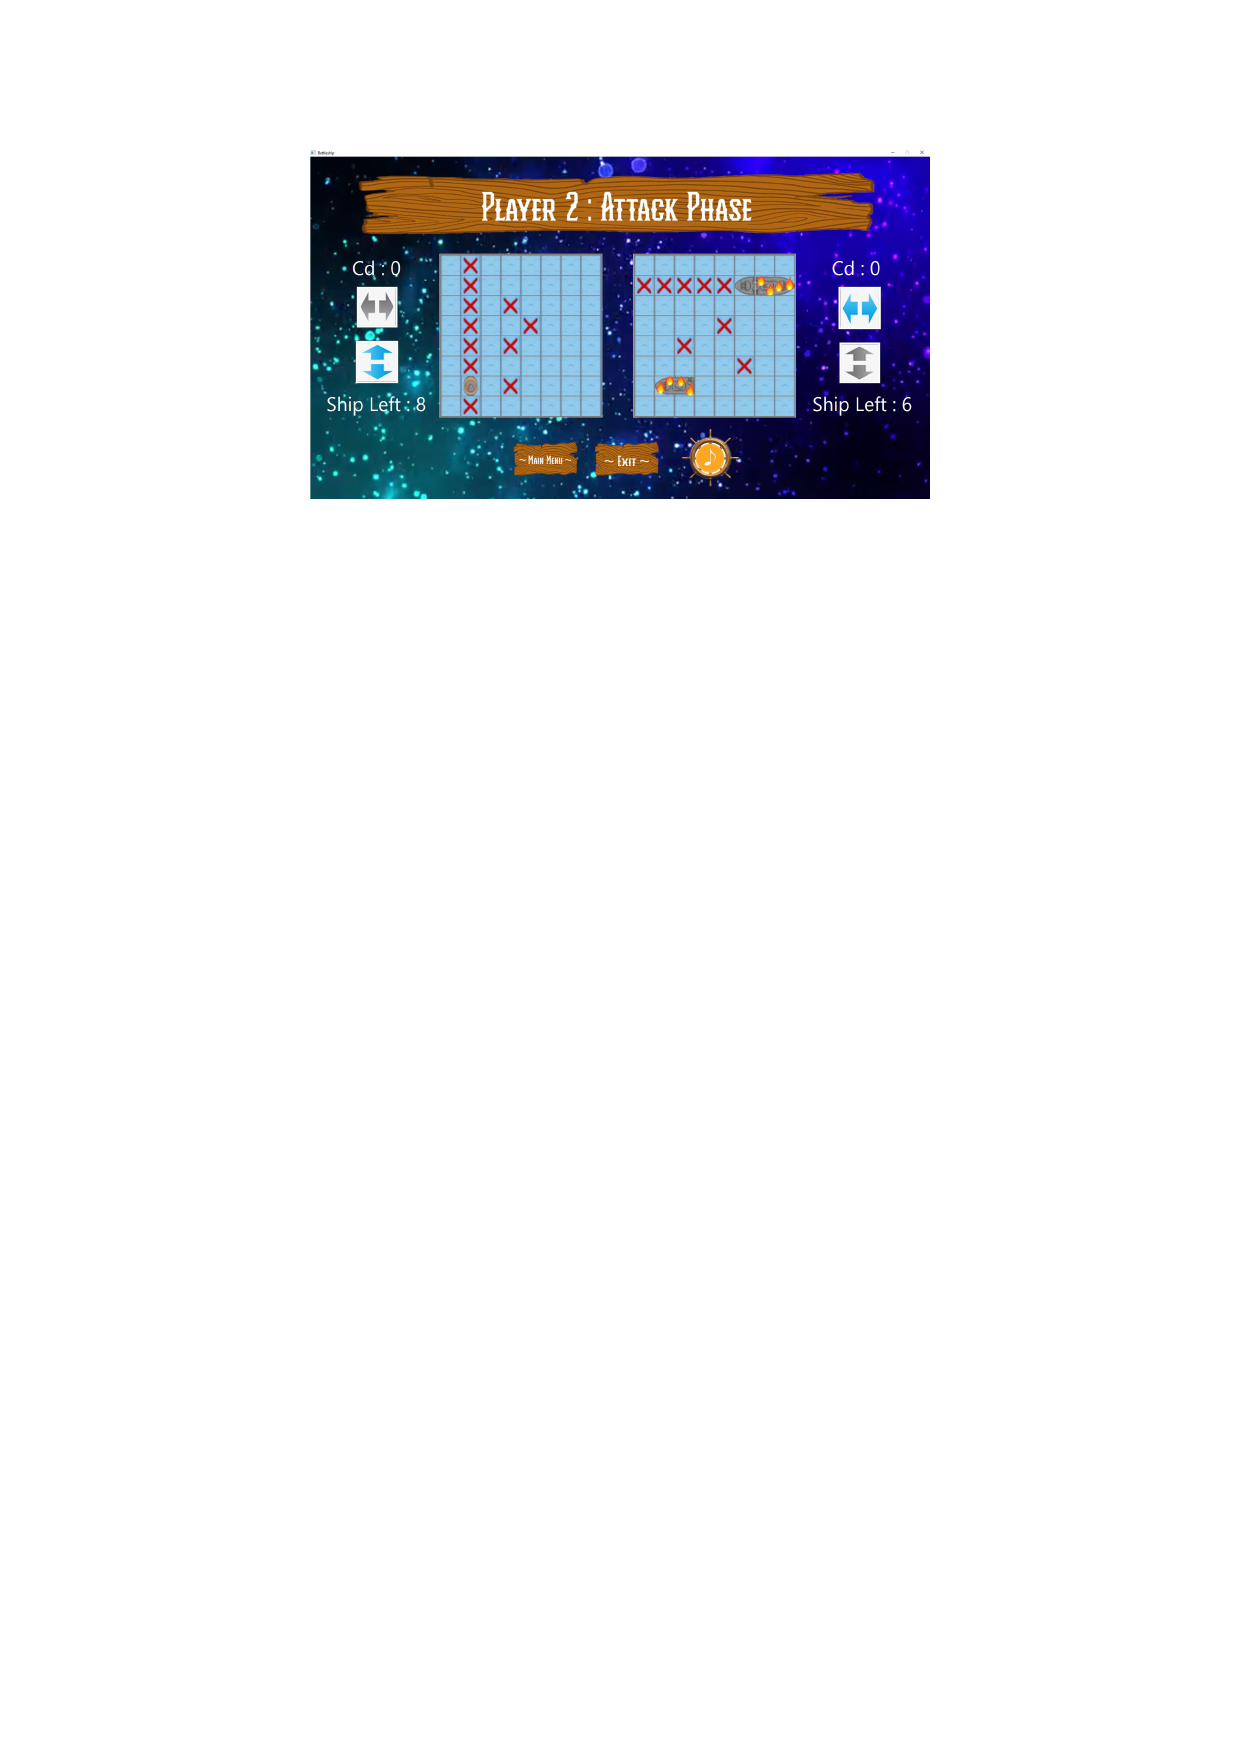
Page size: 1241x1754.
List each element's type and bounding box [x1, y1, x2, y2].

picture [329, 404, 336, 413]
picture [490, 444, 503, 454]
picture [310, 150, 930, 499]
